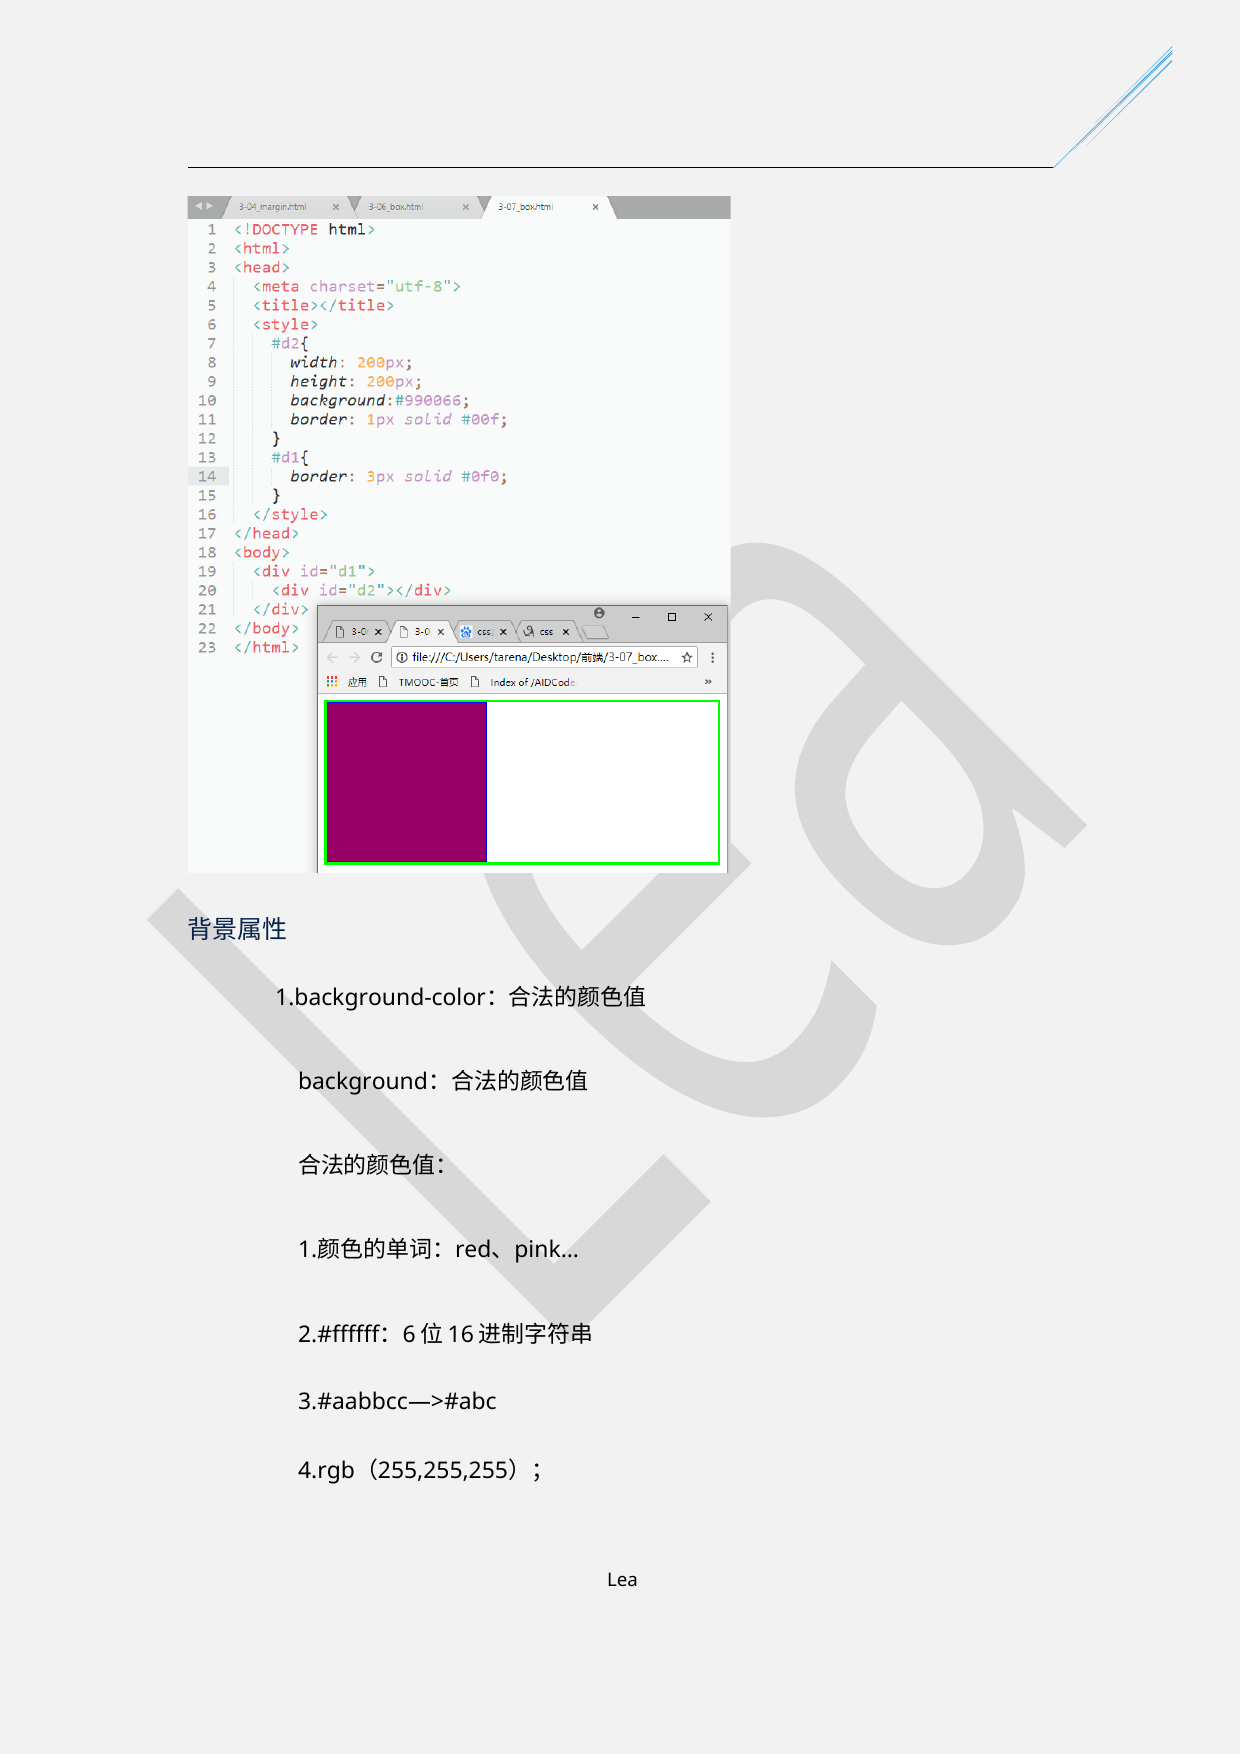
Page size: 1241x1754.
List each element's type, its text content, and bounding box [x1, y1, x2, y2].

list 语法： [1082, 46, 1173, 143]
list 1.颜色的单词：red、pink… [298, 1216, 1053, 1281]
list 3.#aabbcc—>#abc [298, 1384, 1053, 1417]
picture [187, 196, 731, 873]
list 合法的颜色值： [298, 1131, 1053, 1196]
list 4.rgb（255,255,255）； [298, 1436, 1053, 1501]
list 2.#ffffff：6位16进制字符串 [298, 1300, 1053, 1365]
list background：合法的颜色值 [298, 1047, 1053, 1112]
list 1.background-color：合法的颜色值 [275, 963, 1053, 1028]
subtitle 背景属性 [187, 895, 1053, 960]
